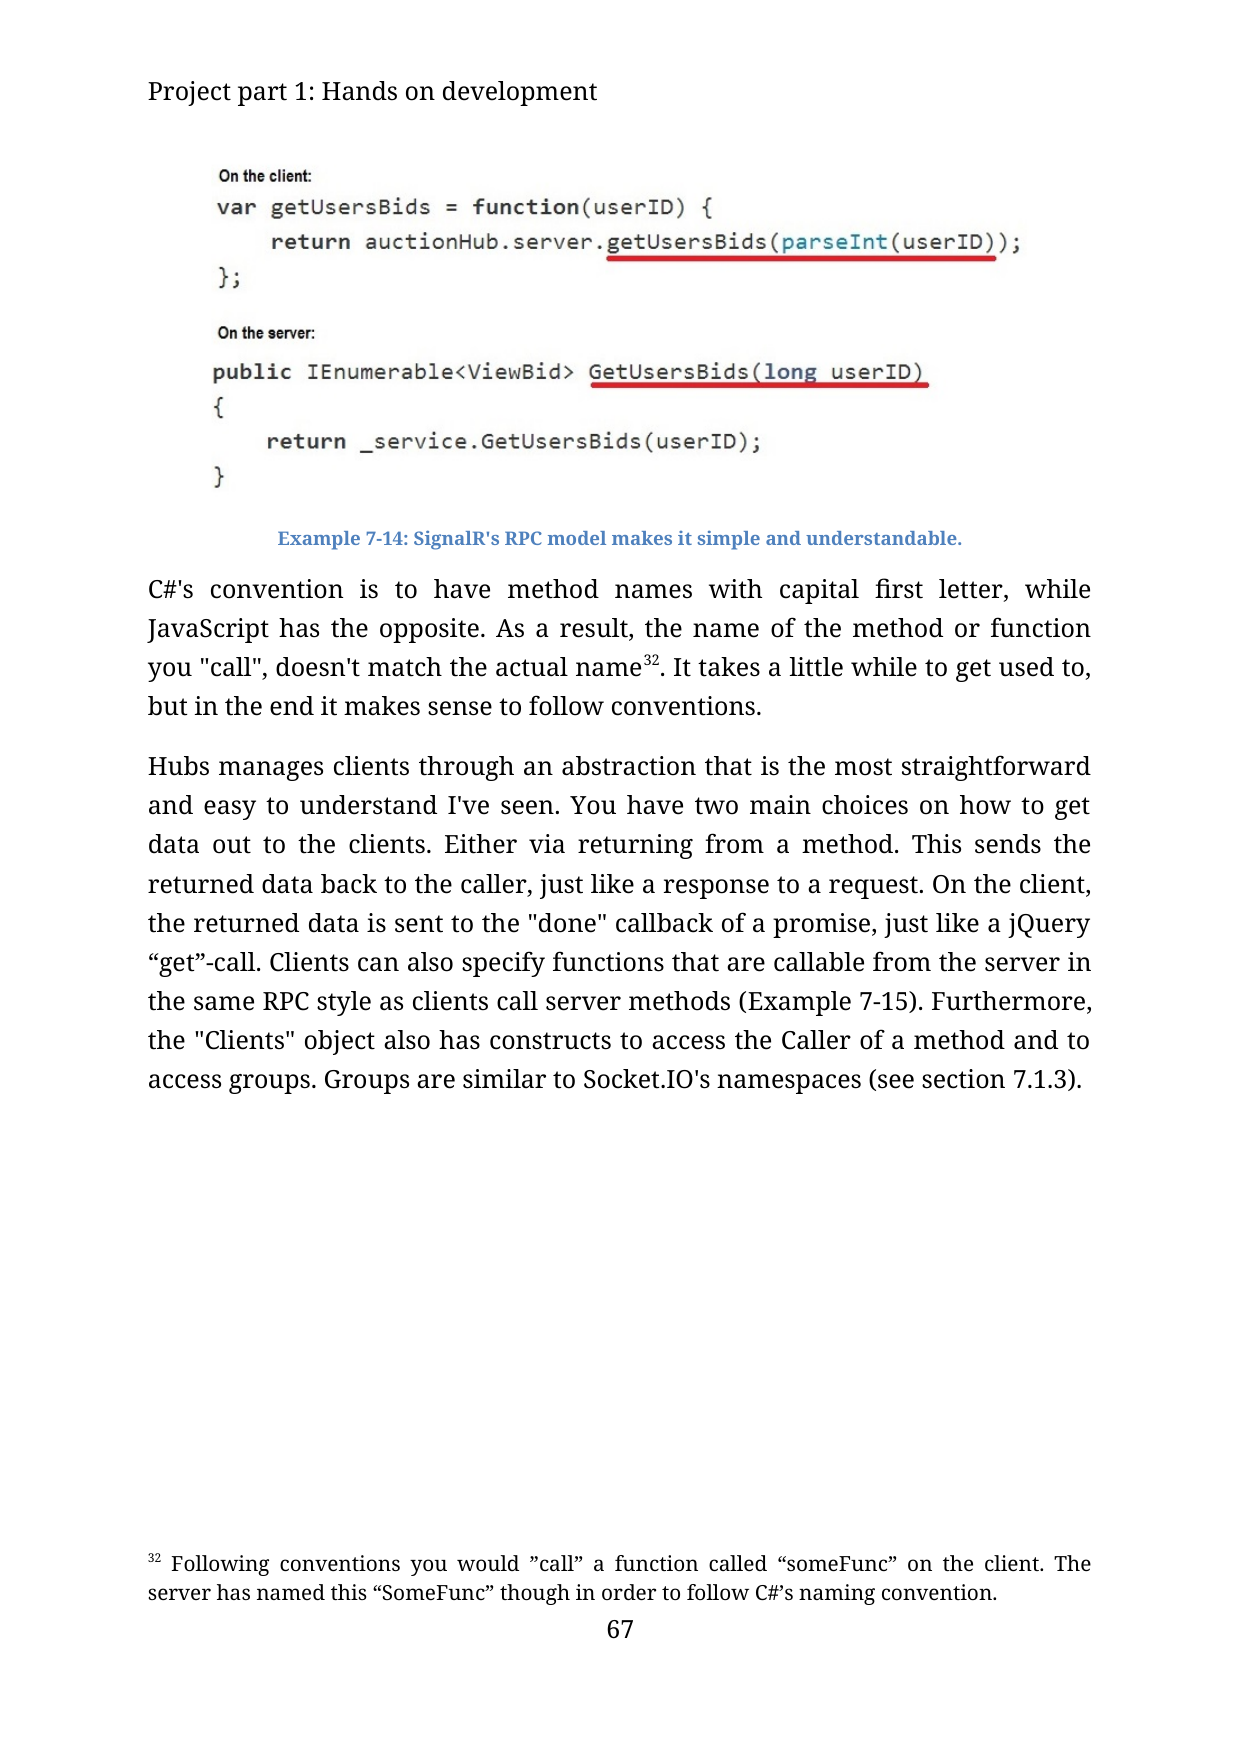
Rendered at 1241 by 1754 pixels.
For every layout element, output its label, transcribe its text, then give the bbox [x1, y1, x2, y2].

text C#'s convention is to have method names with capital first letter, while JavaScript has the opposite. As a result, the name of the method or function you "call", doesn't match the actual name. It takes a little while to get used to, but in the end it makes sense to follow conventions. [148, 571, 1092, 723]
picture [211, 147, 1030, 499]
